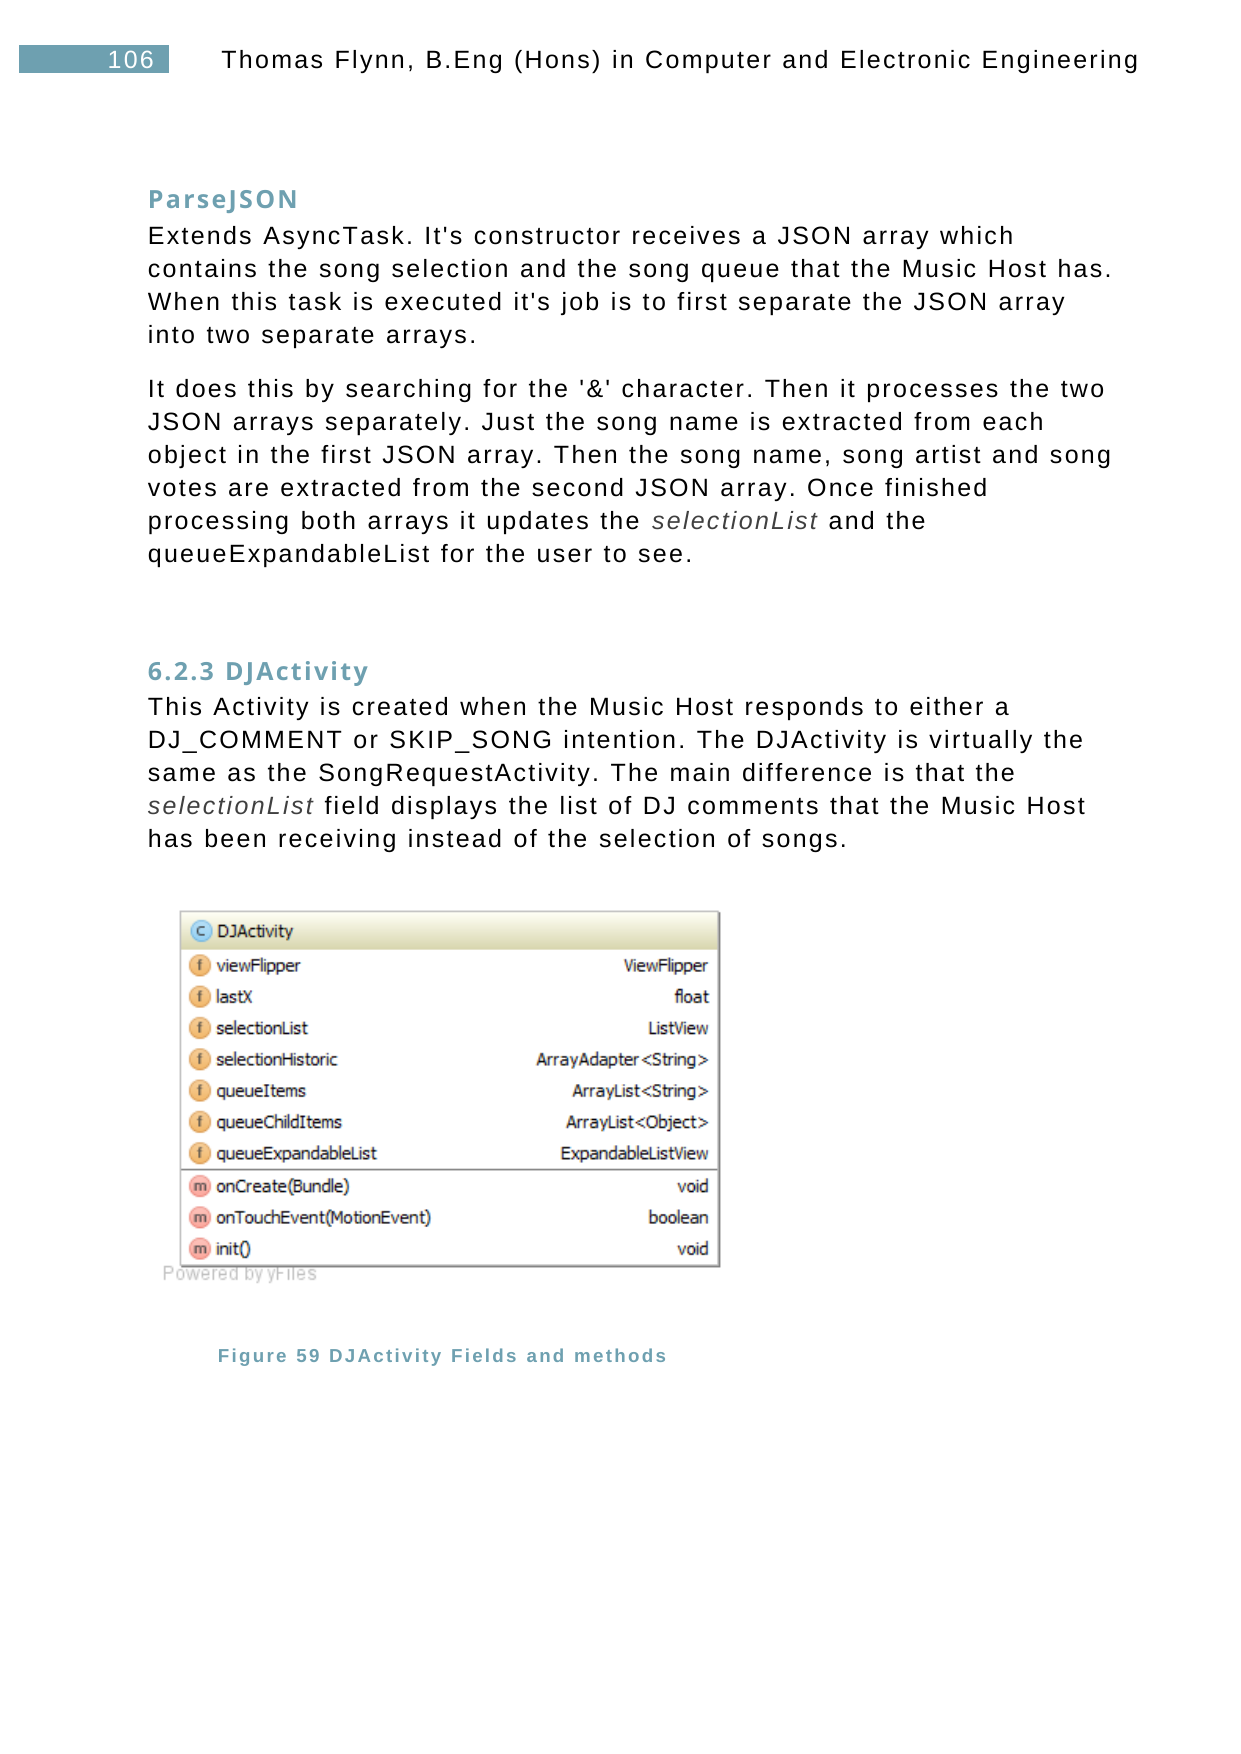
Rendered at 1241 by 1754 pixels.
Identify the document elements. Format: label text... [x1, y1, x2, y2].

text It does this by searching for the '&' character. Then it processes the two JSON arrays separately. Just the song name is extracted from each object in the first JSON array. Then the song name, song artist and song votes are extracted from the second JSON array. Once finished processing both arrays it updates the selectionList and the queueExpandableList for the user to see. [148, 374, 1122, 568]
text This Activity is created when the Music Host responds to either a DJ_COMMENT or SKIP_SONG intention. The DJActivity is virtually the same as the SongRequestActivity. The main difference is that the selectionList field displays the list of DJ comments that the Music Host has been receiving instead of the selection of songs. [148, 692, 1122, 853]
text Extends AsyncTask. It's constructor receives a JSON array which contains the song selection and the song queue that the Music Host has. When this task is executed it's job is to first separate the JSON array into two separate arrays. [148, 221, 1122, 349]
subtitle 6.2.3 DJActivity [148, 653, 1122, 687]
subtitle ParseJSON [148, 182, 1122, 216]
picture [147, 878, 752, 1299]
